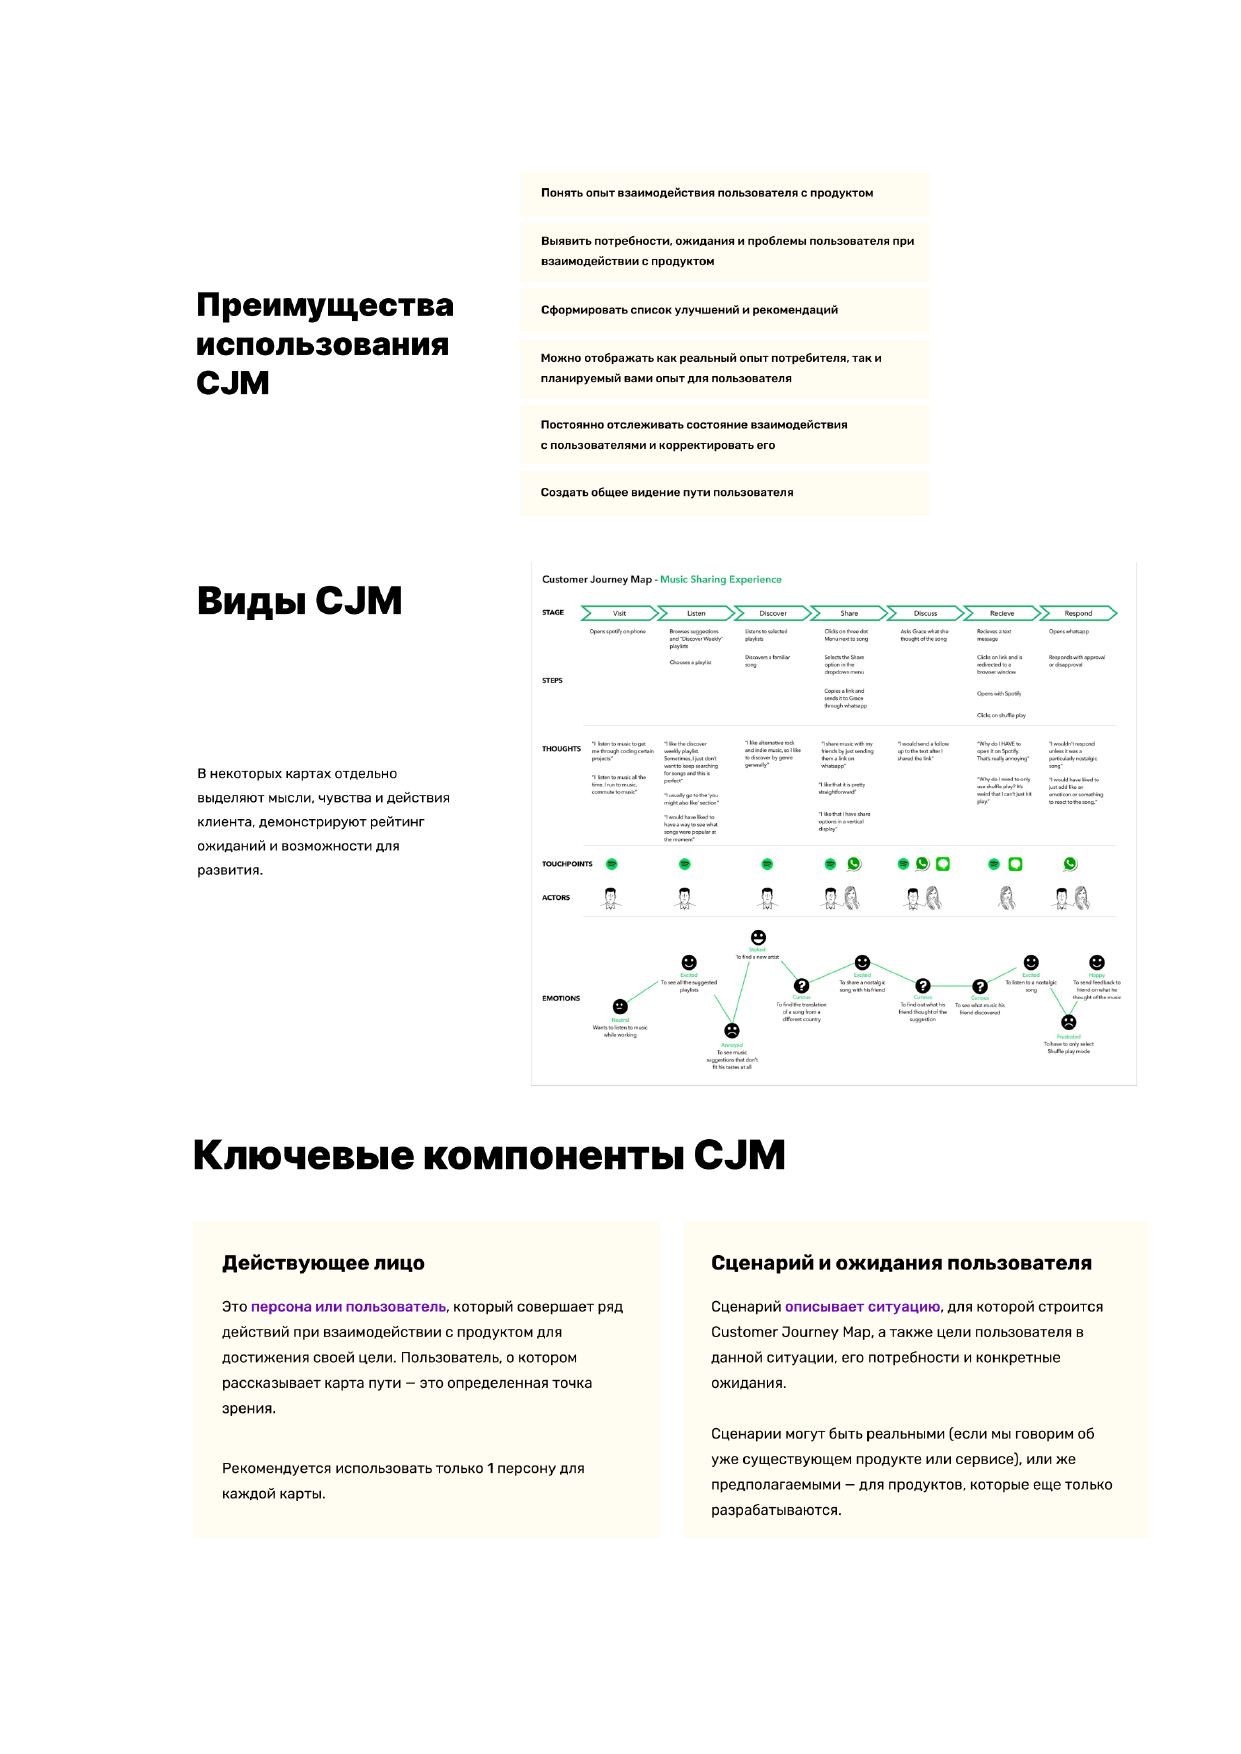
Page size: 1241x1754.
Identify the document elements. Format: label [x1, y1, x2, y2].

picture [177, 1108, 1152, 1538]
picture [177, 118, 950, 544]
picture [177, 562, 1152, 1090]
